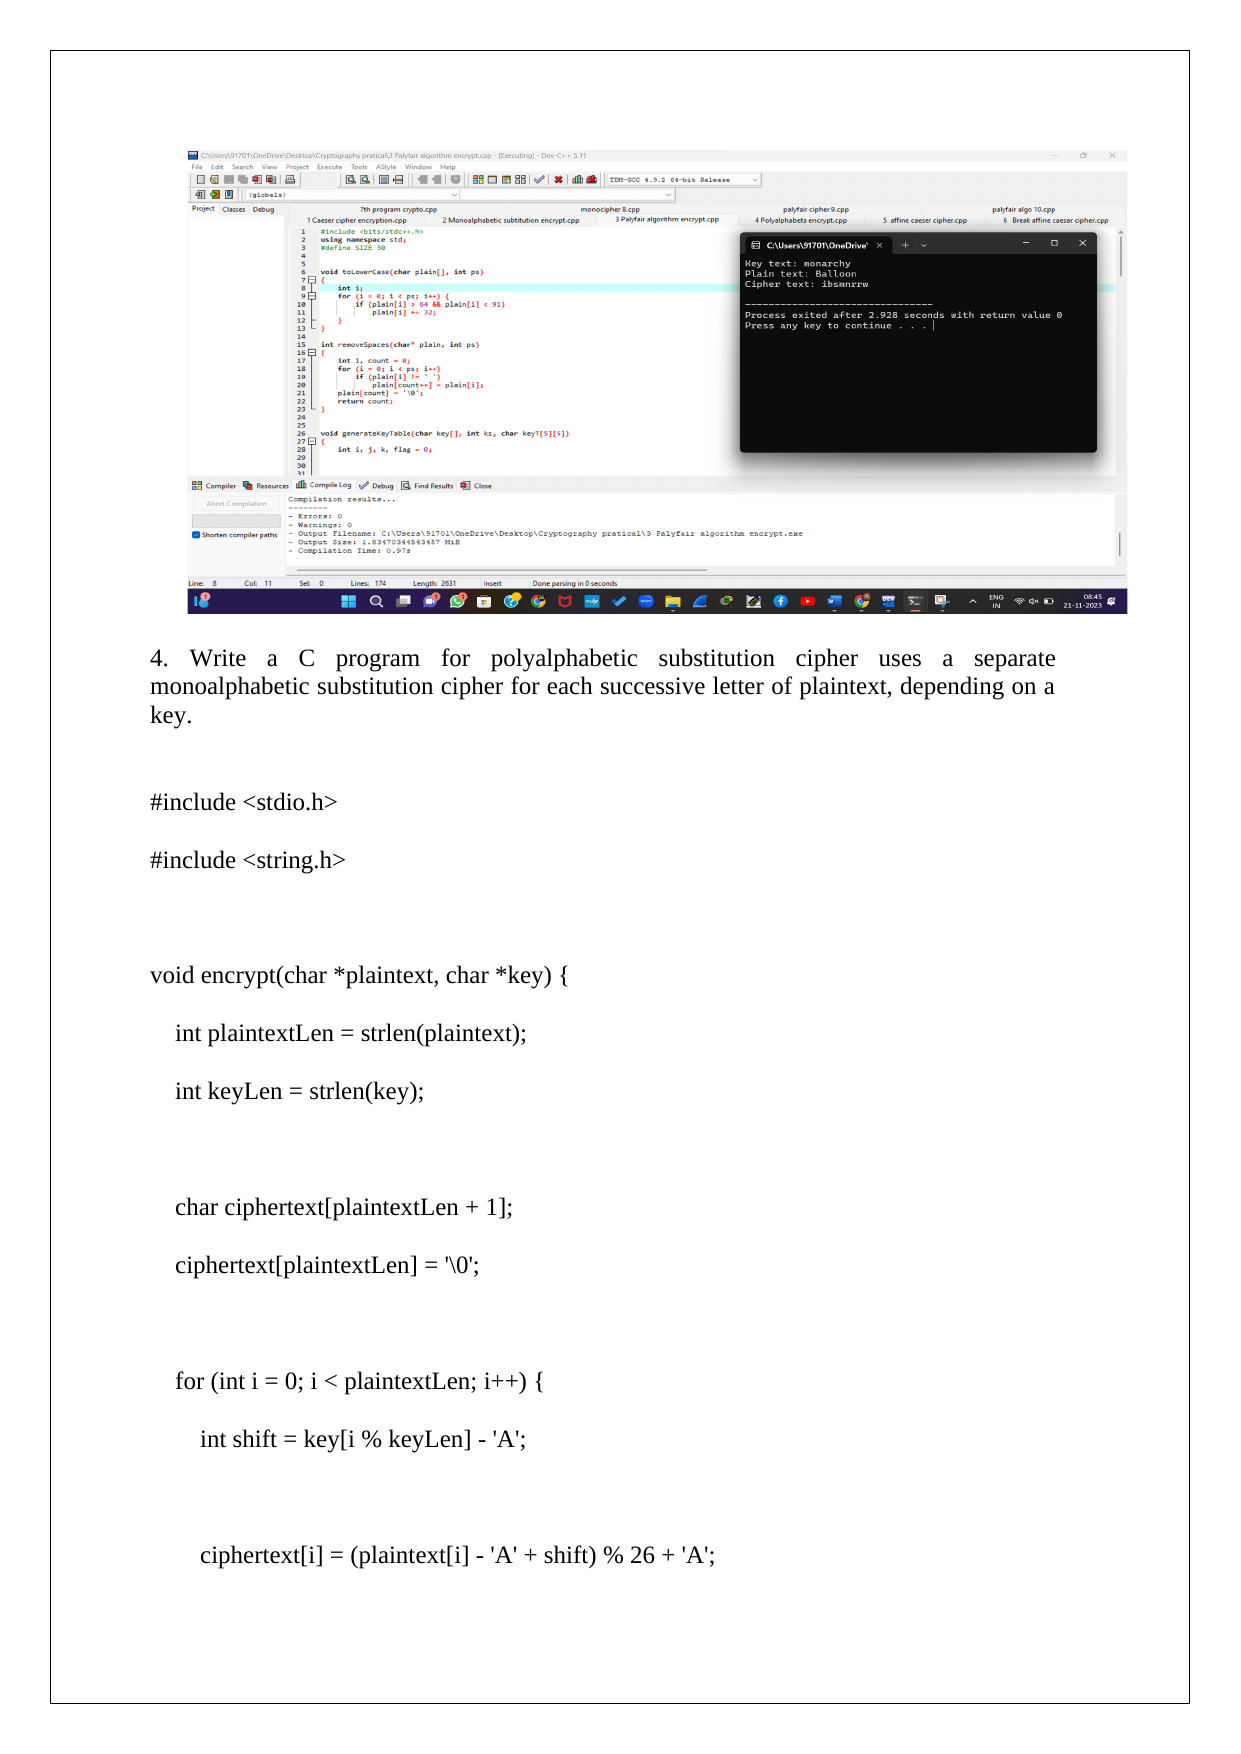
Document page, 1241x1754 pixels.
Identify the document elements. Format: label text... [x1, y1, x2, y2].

text 4. Write a C program for polyalphabetic substitution cipher uses a separate monoalphabetic substitution cipher for each successive letter of plaintext, depending on a key. [150, 643, 1056, 729]
text char ciphertext[plaintextLen + 1]; [150, 1192, 1056, 1221]
text #include <stdio.h> [150, 787, 1056, 816]
text void encrypt(char *plaintext, char *key) { [150, 961, 1056, 989]
picture [187, 150, 1128, 614]
text #include <string.h> [150, 845, 1056, 873]
text ciphertext[plaintextLen] = '\0'; [150, 1250, 1056, 1279]
text for (int i = 0; i < plaintextLen; i++) { [150, 1366, 1056, 1395]
text int shift = key[i % keyLen] - 'A'; [150, 1424, 1056, 1453]
text int plaintextLen = strlen(plaintext); [150, 1018, 1056, 1047]
text ciphertext[i] = (plaintext[i] - 'A' + shift) % 26 + 'A'; [150, 1540, 1056, 1568]
text int keyLen = strlen(key); [150, 1076, 1056, 1105]
